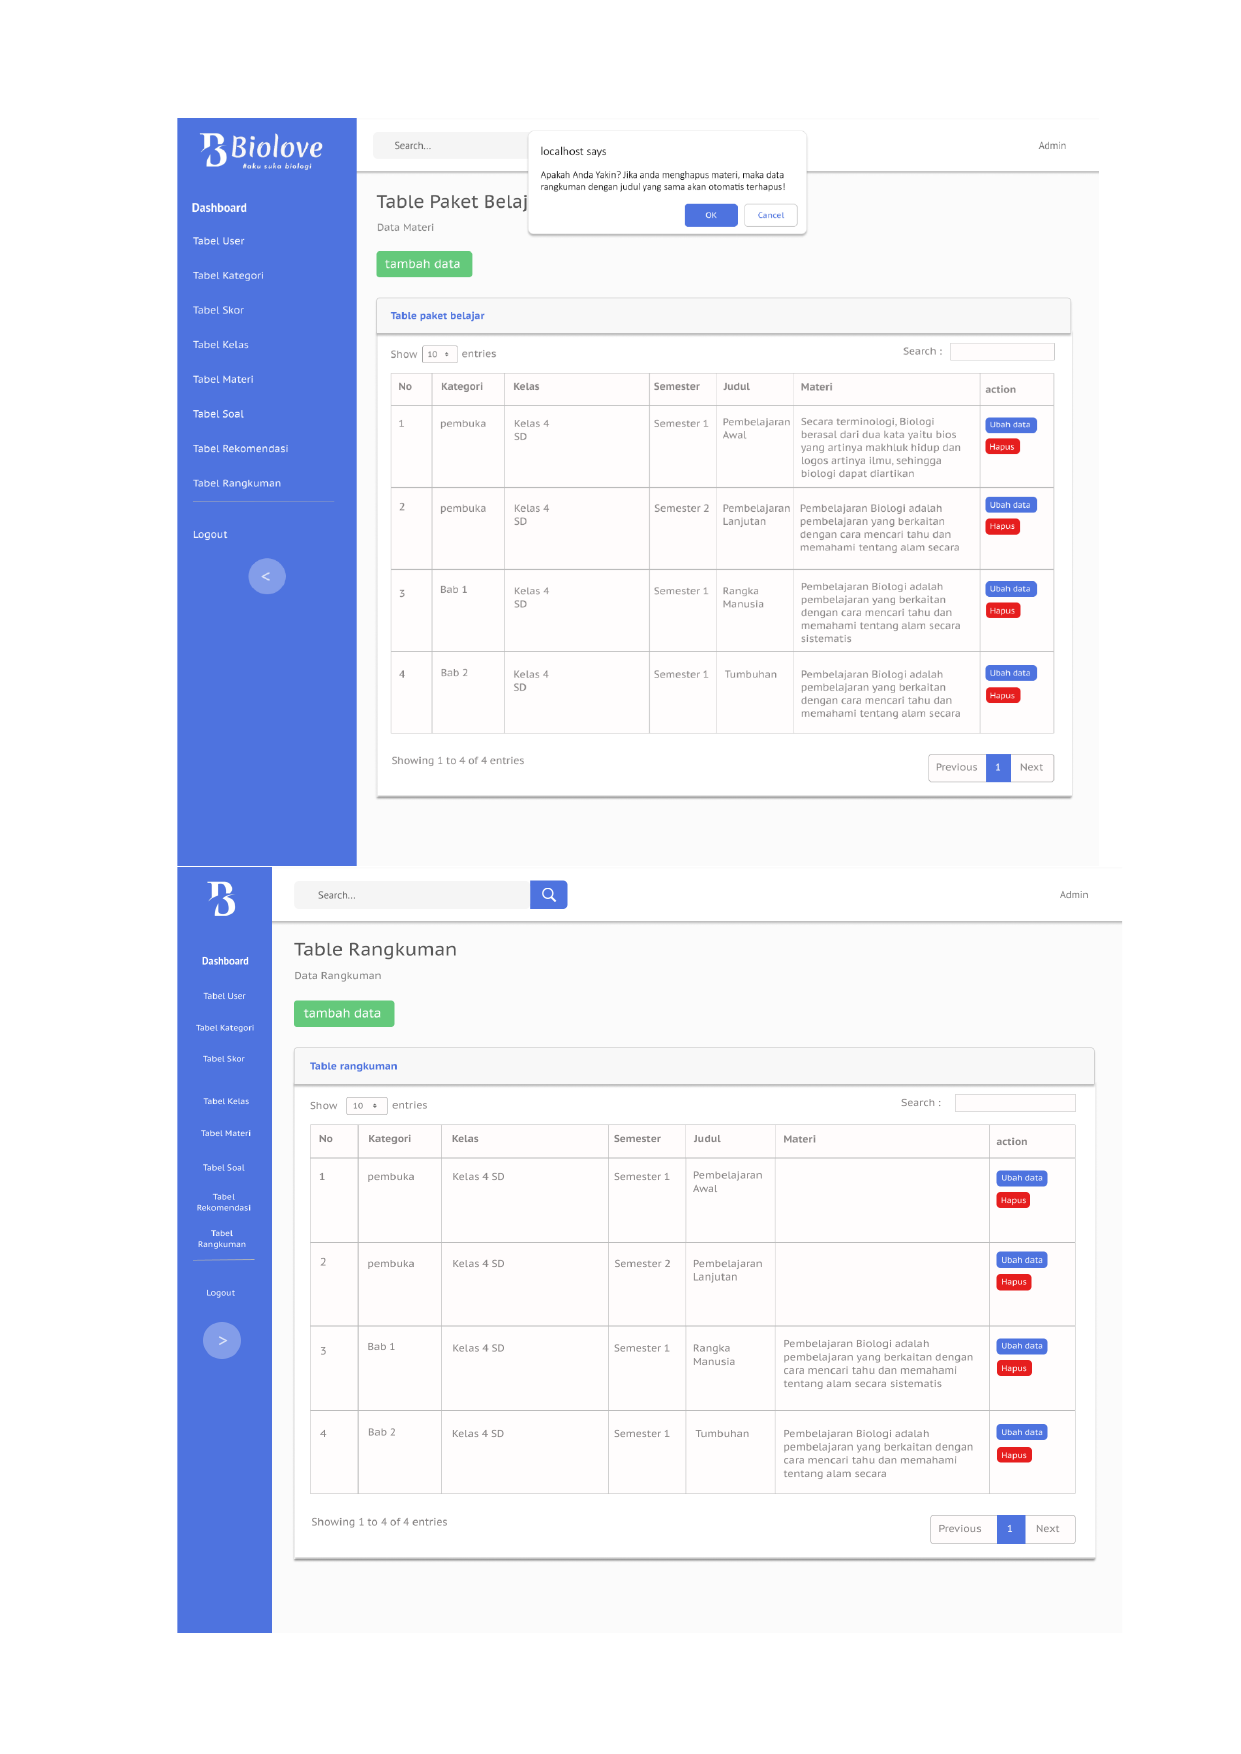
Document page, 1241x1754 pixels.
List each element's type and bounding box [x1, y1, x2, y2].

picture [177, 867, 1123, 1633]
picture [177, 118, 1099, 866]
